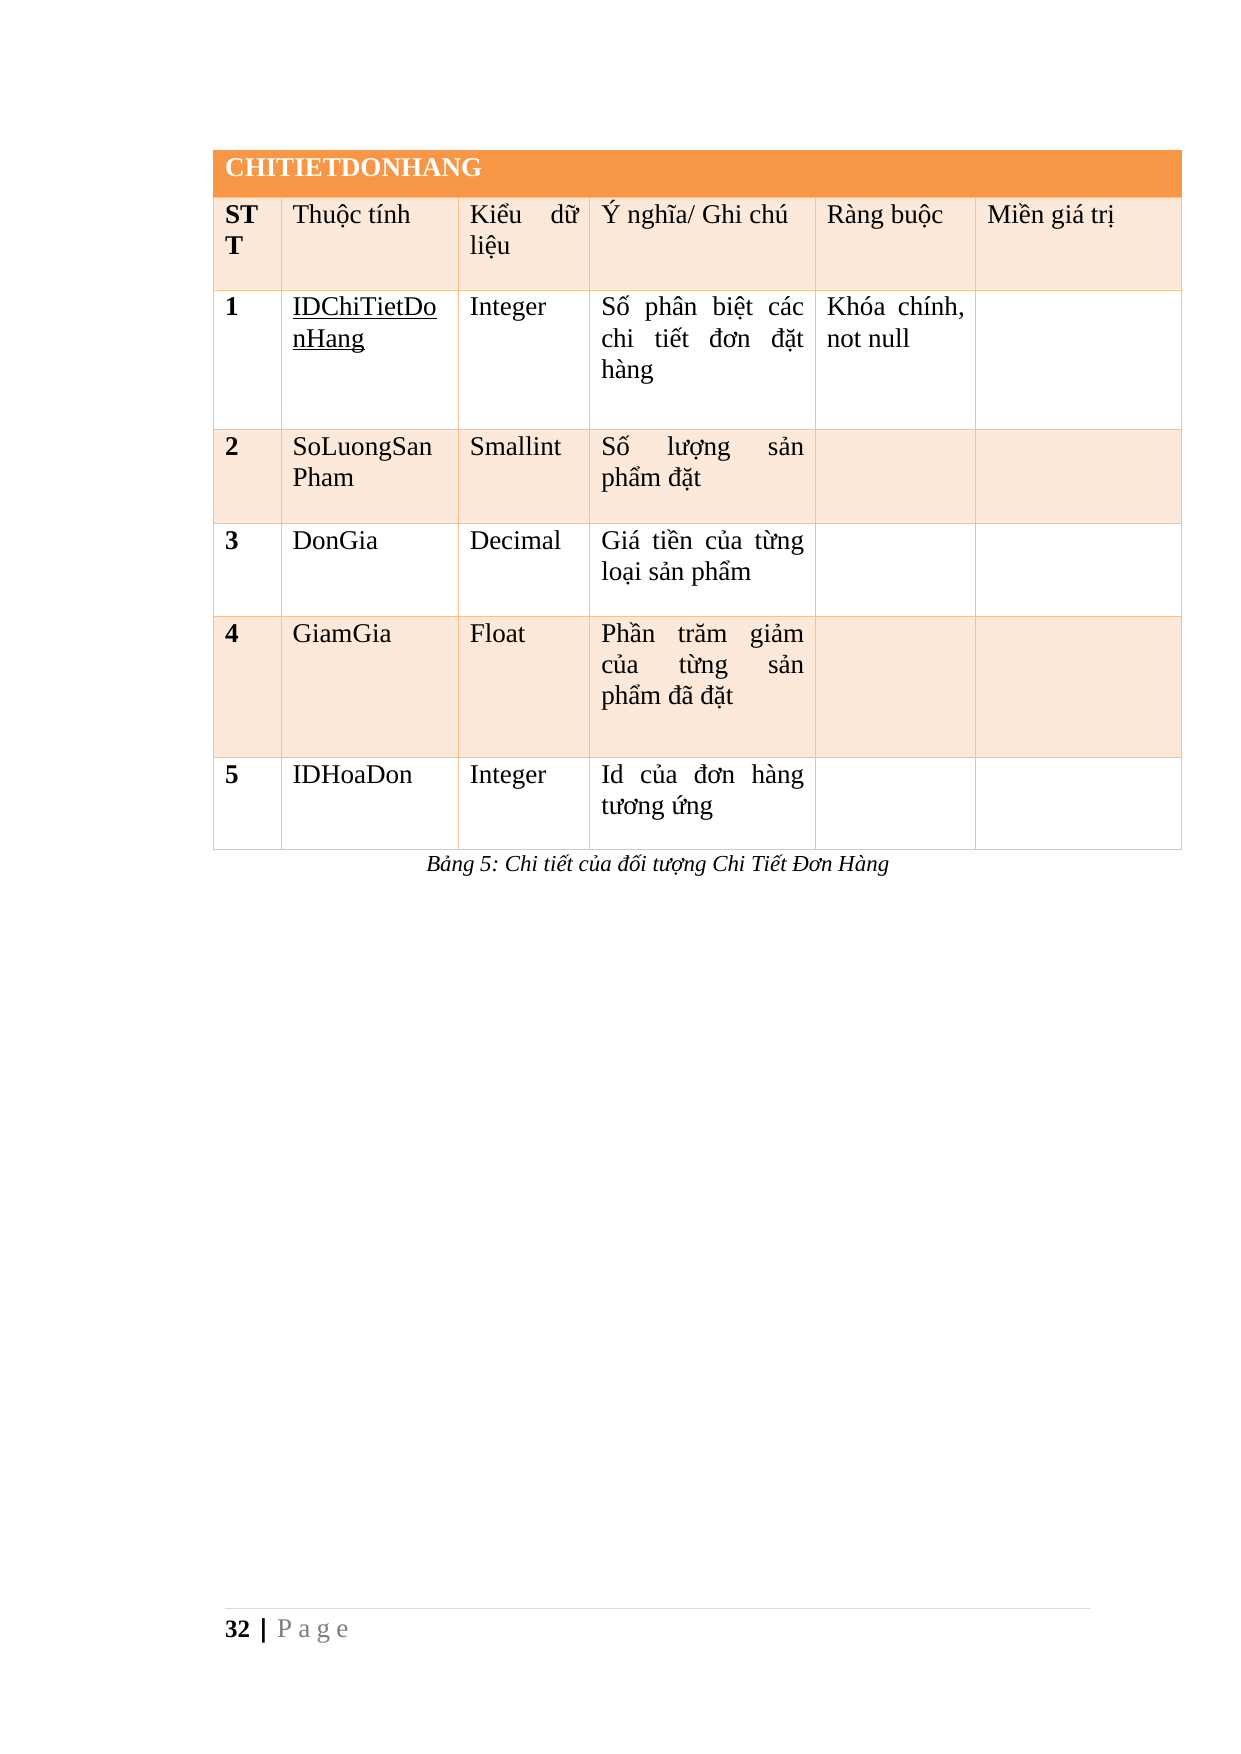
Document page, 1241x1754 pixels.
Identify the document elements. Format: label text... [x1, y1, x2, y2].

table_cell Giá tiền của từng loại sản phẩm [590, 524, 815, 616]
table_cell 3 [214, 524, 281, 616]
table_cell Decimal [459, 524, 589, 616]
table_cell Kiểu dữ liệu [459, 198, 589, 289]
table_cell Miền giá trị [976, 198, 1181, 289]
table_cell Integer [459, 758, 589, 849]
table_cell Smallint [459, 430, 589, 523]
table_cell Thuộc tính [282, 198, 458, 289]
table_cell [976, 758, 1181, 849]
table_cell SoLuongSanPham [282, 430, 458, 523]
table_cell IDHoaDon [282, 758, 458, 849]
table_cell 1 [214, 291, 281, 429]
table_cell Ràng buộc [816, 198, 975, 289]
table_cell DonGia [282, 524, 458, 616]
table_cell Phần trăm giảm của từng sản phẩm đã đặt [590, 617, 815, 757]
table_header CHITIETDONHANG [214, 151, 1181, 197]
table_cell [976, 291, 1181, 429]
table_cell [816, 430, 975, 523]
table_cell Ý nghĩa/ Ghi chú [590, 198, 815, 289]
table_cell [816, 617, 975, 757]
table_cell GiamGia [282, 617, 458, 757]
table_cell [976, 430, 1181, 523]
table_cell [816, 758, 975, 849]
table_cell [816, 524, 975, 616]
table_cell Số lượng sản phẩm đặt [590, 430, 815, 523]
text Bảng 5: Chi tiết của đối tượng Chi Tiết Đơn Hàng [225, 850, 1090, 877]
table_cell Khóa chính, not null [816, 291, 975, 429]
table_cell [976, 617, 1181, 757]
table_cell 4 [214, 617, 281, 757]
table_cell [976, 524, 1181, 616]
table_cell Integer [459, 291, 589, 429]
table_cell Số phân biệt các chi tiết đơn đặt hàng [590, 291, 815, 429]
table_cell 5 [214, 758, 281, 849]
table_cell Id của đơn hàng tương ứng [590, 758, 815, 849]
table_cell 2 [214, 430, 281, 523]
table_cell STT [214, 198, 281, 289]
table_cell IDChiTietDonHang [282, 291, 458, 429]
table_cell Float [459, 617, 589, 757]
